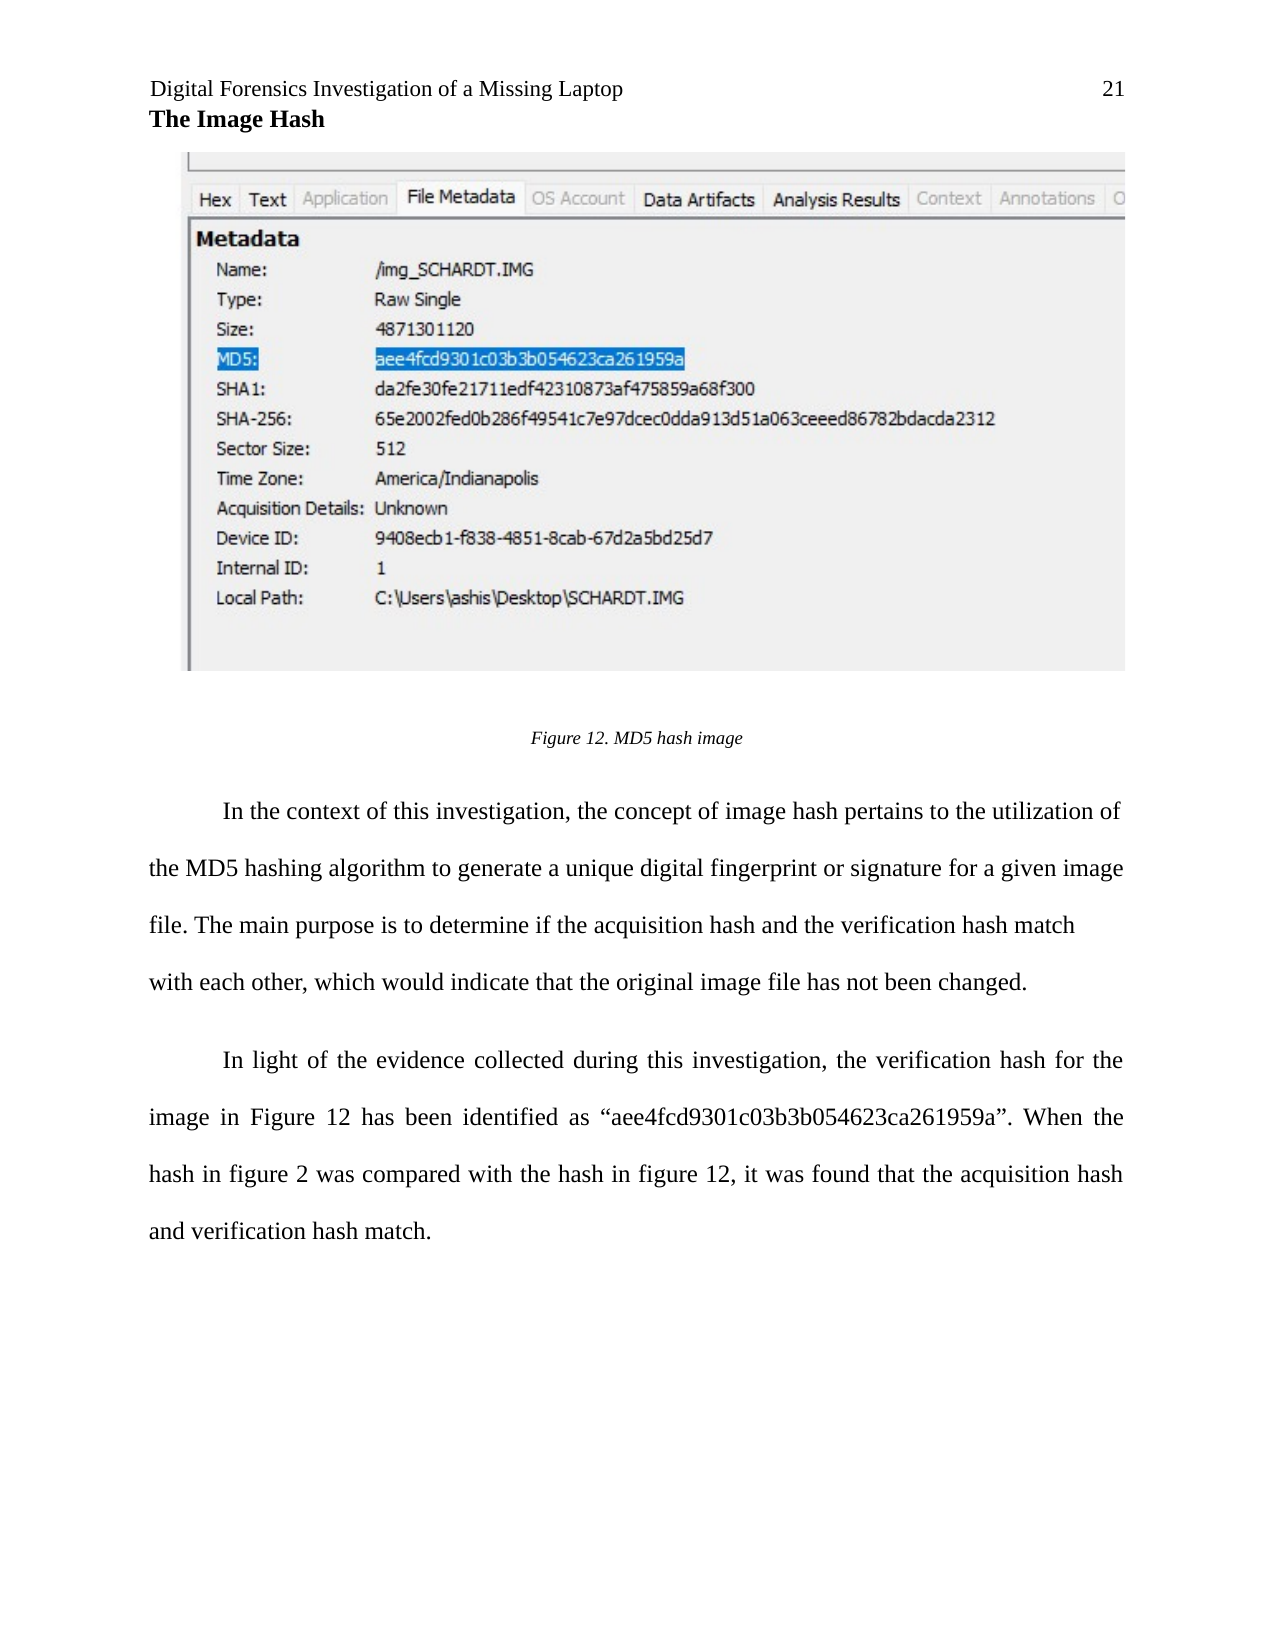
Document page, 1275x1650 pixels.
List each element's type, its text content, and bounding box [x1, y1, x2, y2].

text Figure 12. MD5 hash image [150, 727, 1125, 748]
picture [150, 152, 1125, 671]
text In light of the evidence collected during this investigation, the verification hash for the image in Figure 12 has been identified as “aee4fcd9301c03b3b054623ca261959a”. When the hash in figure 2 was compared with the hash in figure 12, it was found that the acquisition hash and verification hash match. [148, 1045, 1125, 1245]
subtitle The Image Hash [148, 104, 1125, 132]
text In the context of this investigation, the concept of image hash pertains to the utilization of the MD5 hashing algorithm to generate a unique digital fingerprint or signature for a given image file. The main purpose is to determine if the acquisition hash and the verification hash match with each other, which would indicate that the original image file has not been changed. [148, 796, 1125, 996]
